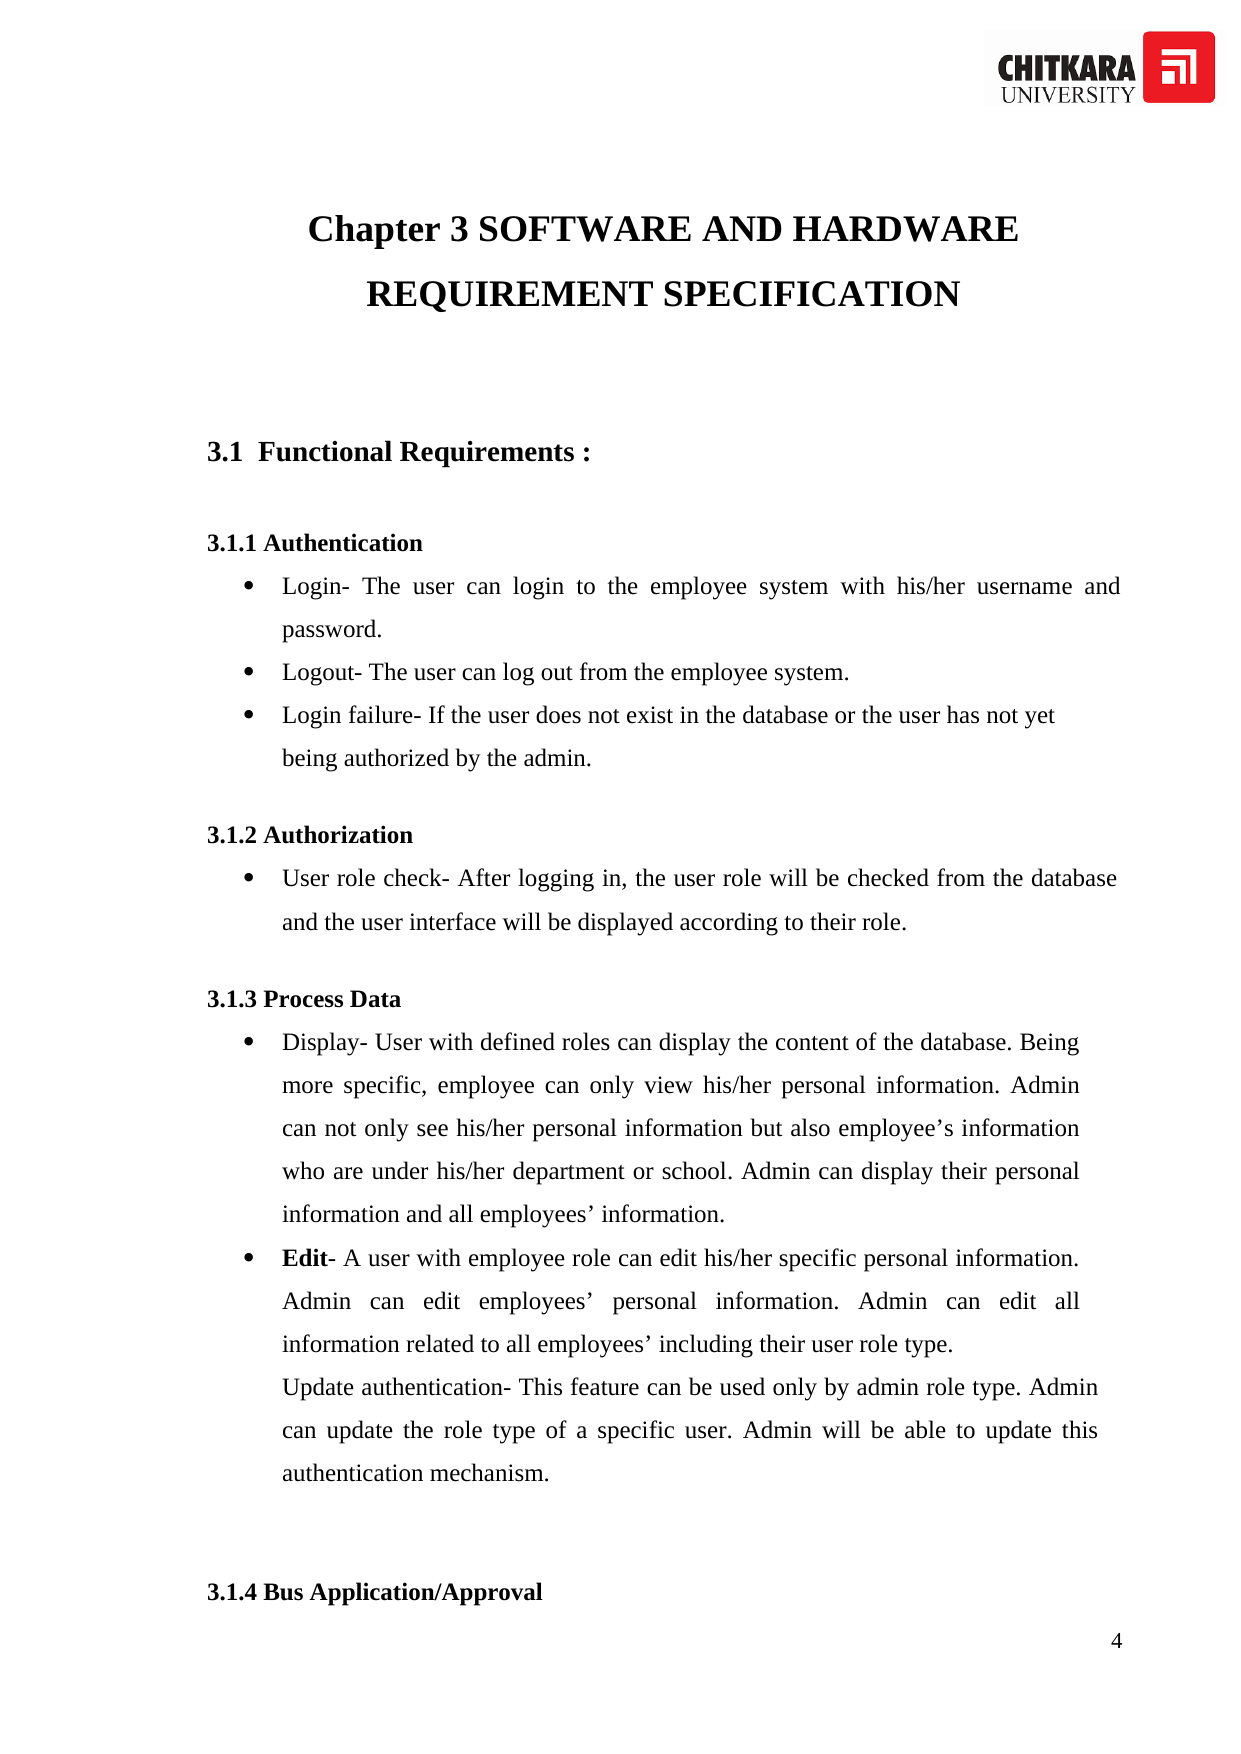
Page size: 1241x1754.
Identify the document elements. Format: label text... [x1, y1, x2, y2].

picture [983, 29, 1226, 106]
text 3.1.3 Process Data [207, 984, 1122, 1013]
list Login- The user can login to the employee system with his/her username and password. [244, 571, 1122, 643]
text 3.1.1 Authentication [207, 528, 1122, 556]
text 3.1 Functional Requirements : [207, 434, 1122, 468]
text 3.1.4 Bus Application/Approval [207, 1577, 1122, 1606]
list Logout- The user can log out from the employee system. [244, 657, 1055, 686]
list Login failure- If the user does not exist in the database or the user has not yet being authorized by the admin. [244, 700, 1055, 772]
list Edit- A user with employee role can edit his/her specific personal information. Admin can edit employees’ personal information. Admin can edit all information related to all employees’ including their user role type. [244, 1243, 1080, 1358]
list Display- User with defined roles can display the content of the database. Being more specific, employee can only view his/her personal information. Admin can not only see his/her personal information but also employee’s information who are under his/her department or school. Admin can display their personal information and all employees’ information. [244, 1027, 1080, 1228]
text 3.1.2 Authorization [207, 820, 1122, 849]
text Update authentication- This feature can be used only by admin role type. Admin can update the role type of a specific user. Admin will be able to update this authentication mechanism. [282, 1372, 1099, 1487]
text Chapter 3 SOFTWARE AND HARDWARE REQUIREMENT SPECIFICATION [207, 207, 1120, 314]
list User role check- After logging in, the user role will be checked from the database and the user interface will be displayed according to their role. [244, 863, 1118, 935]
